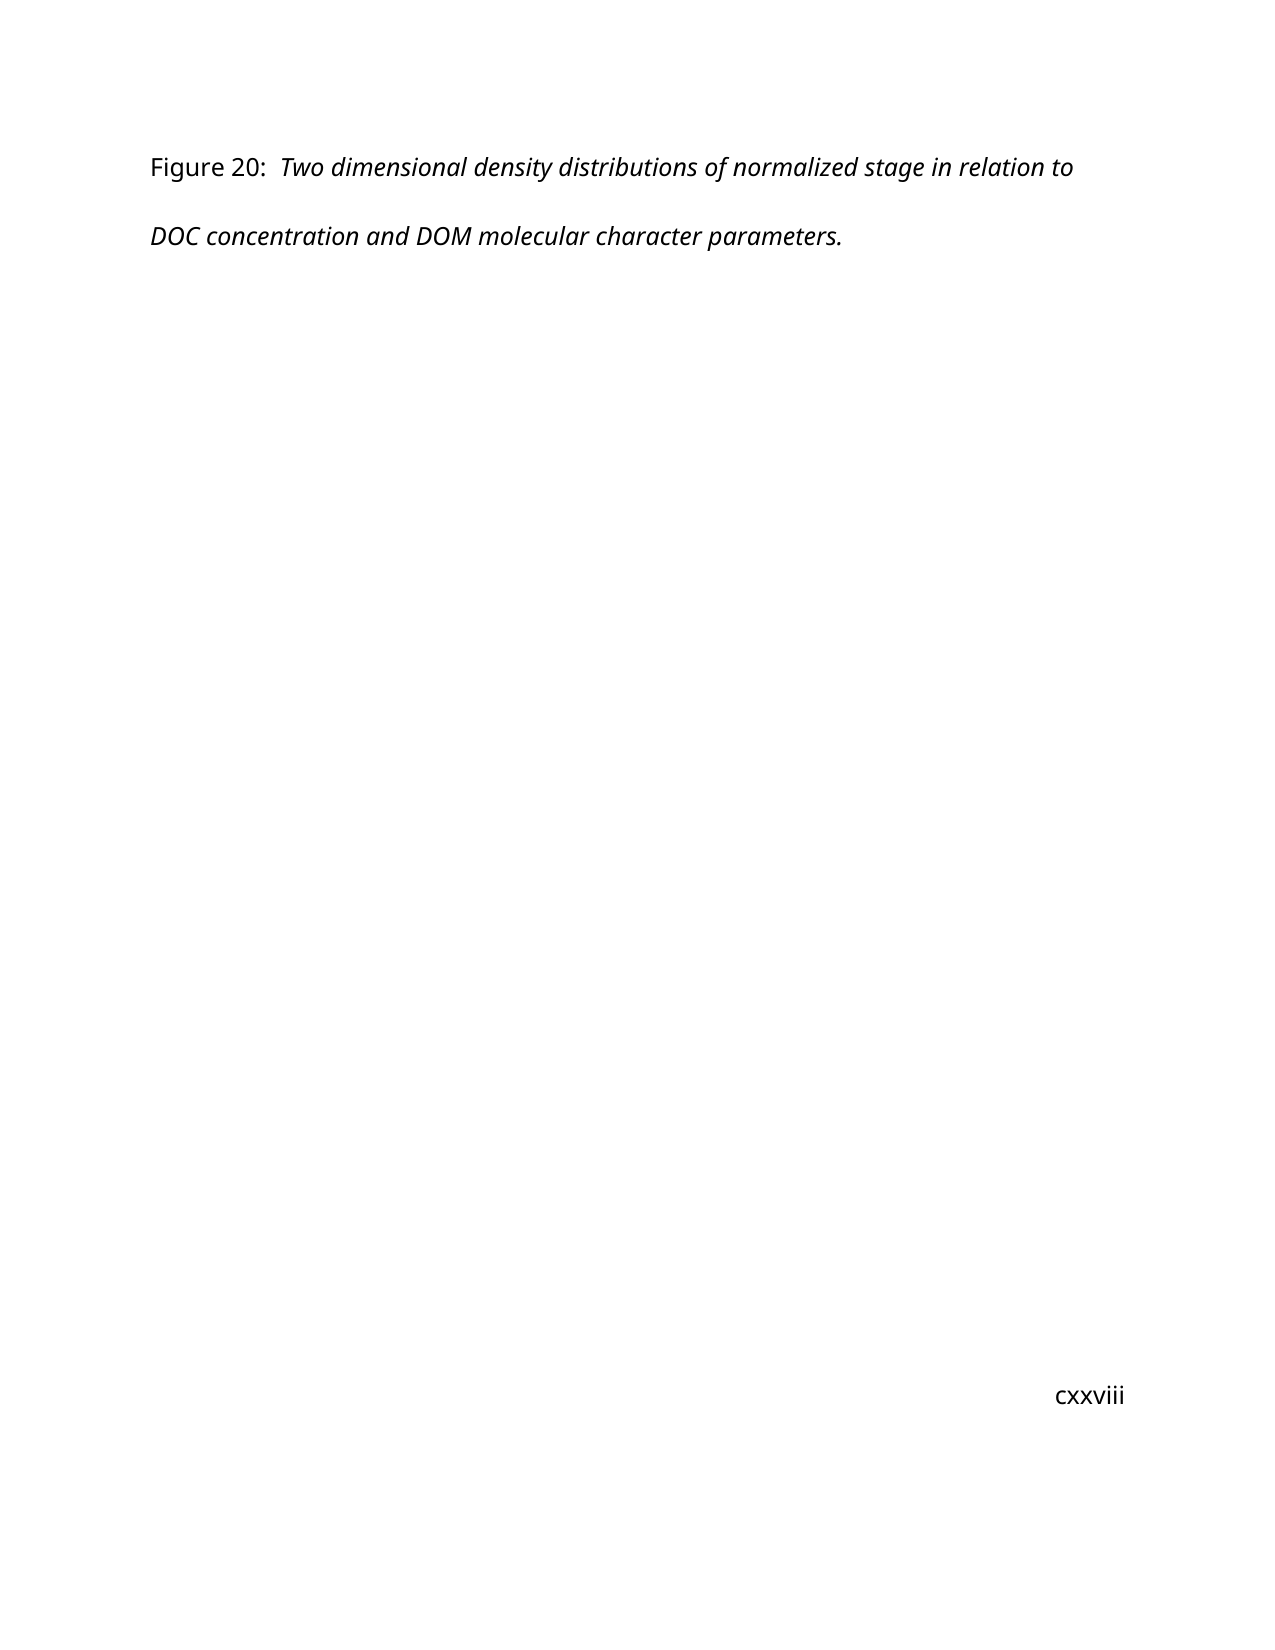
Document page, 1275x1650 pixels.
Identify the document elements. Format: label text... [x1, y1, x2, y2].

text Figure 20: Two dimensional density distributions of normalized stage in relation to DOC concentration and DOM molecular character parameters. [150, 150, 1125, 252]
